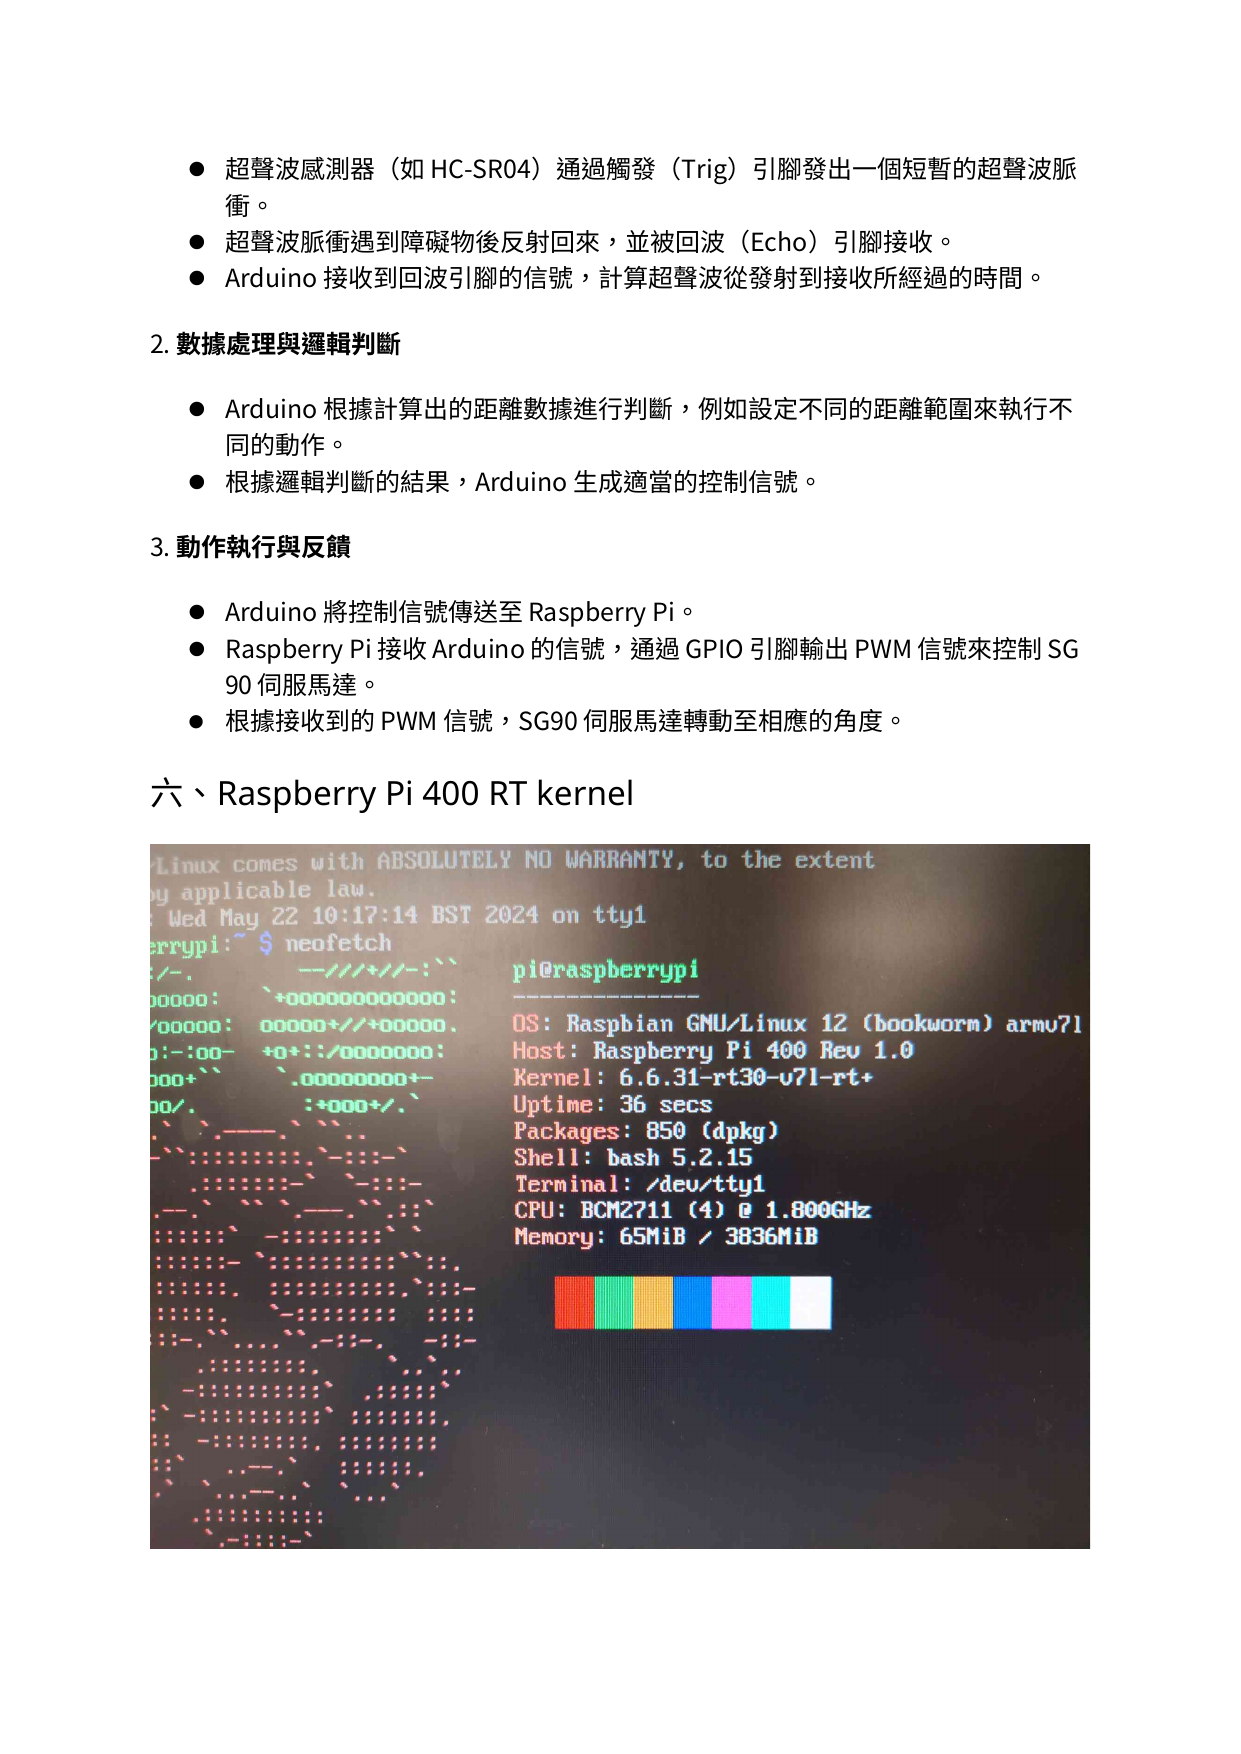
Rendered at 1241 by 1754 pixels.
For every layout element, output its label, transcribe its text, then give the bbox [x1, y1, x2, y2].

list Arduino將控制信號傳送至Raspberry Pi。 [187, 593, 1090, 629]
list 超聲波脈衝遇到障礙物後反射回來，並被回波（Echo）引腳接收。 [187, 222, 1090, 259]
list 根據邏輯判斷的結果，Arduino生成適當的控制信號。 [187, 462, 1090, 498]
list 超聲波感測器（如HC-SR04）通過觸發（Trig）引腳發出一個短暫的超聲波脈衝。 [187, 150, 1090, 222]
text 3. 動作執行與反饋 [150, 527, 1090, 564]
list 根據接收到的PWM信號，SG90伺服馬達轉動至相應的角度。 [187, 702, 1090, 738]
list Raspberry Pi接收Arduino的信號，通過GPIO引腳輸出PWM信號來控制SG90伺服馬達。 [187, 629, 1090, 702]
text 2. 數據處理與邏輯判斷 [150, 324, 1090, 360]
list Arduino接收到回波引腳的信號，計算超聲波從發射到接收所經過的時間。 [187, 259, 1090, 295]
list Arduino根據計算出的距離數據進行判斷，例如設定不同的距離範圍來執行不同的動作。 [187, 389, 1090, 462]
text 六、Raspberry Pi 400 RT kernel [150, 767, 1090, 816]
picture [150, 844, 1091, 1549]
